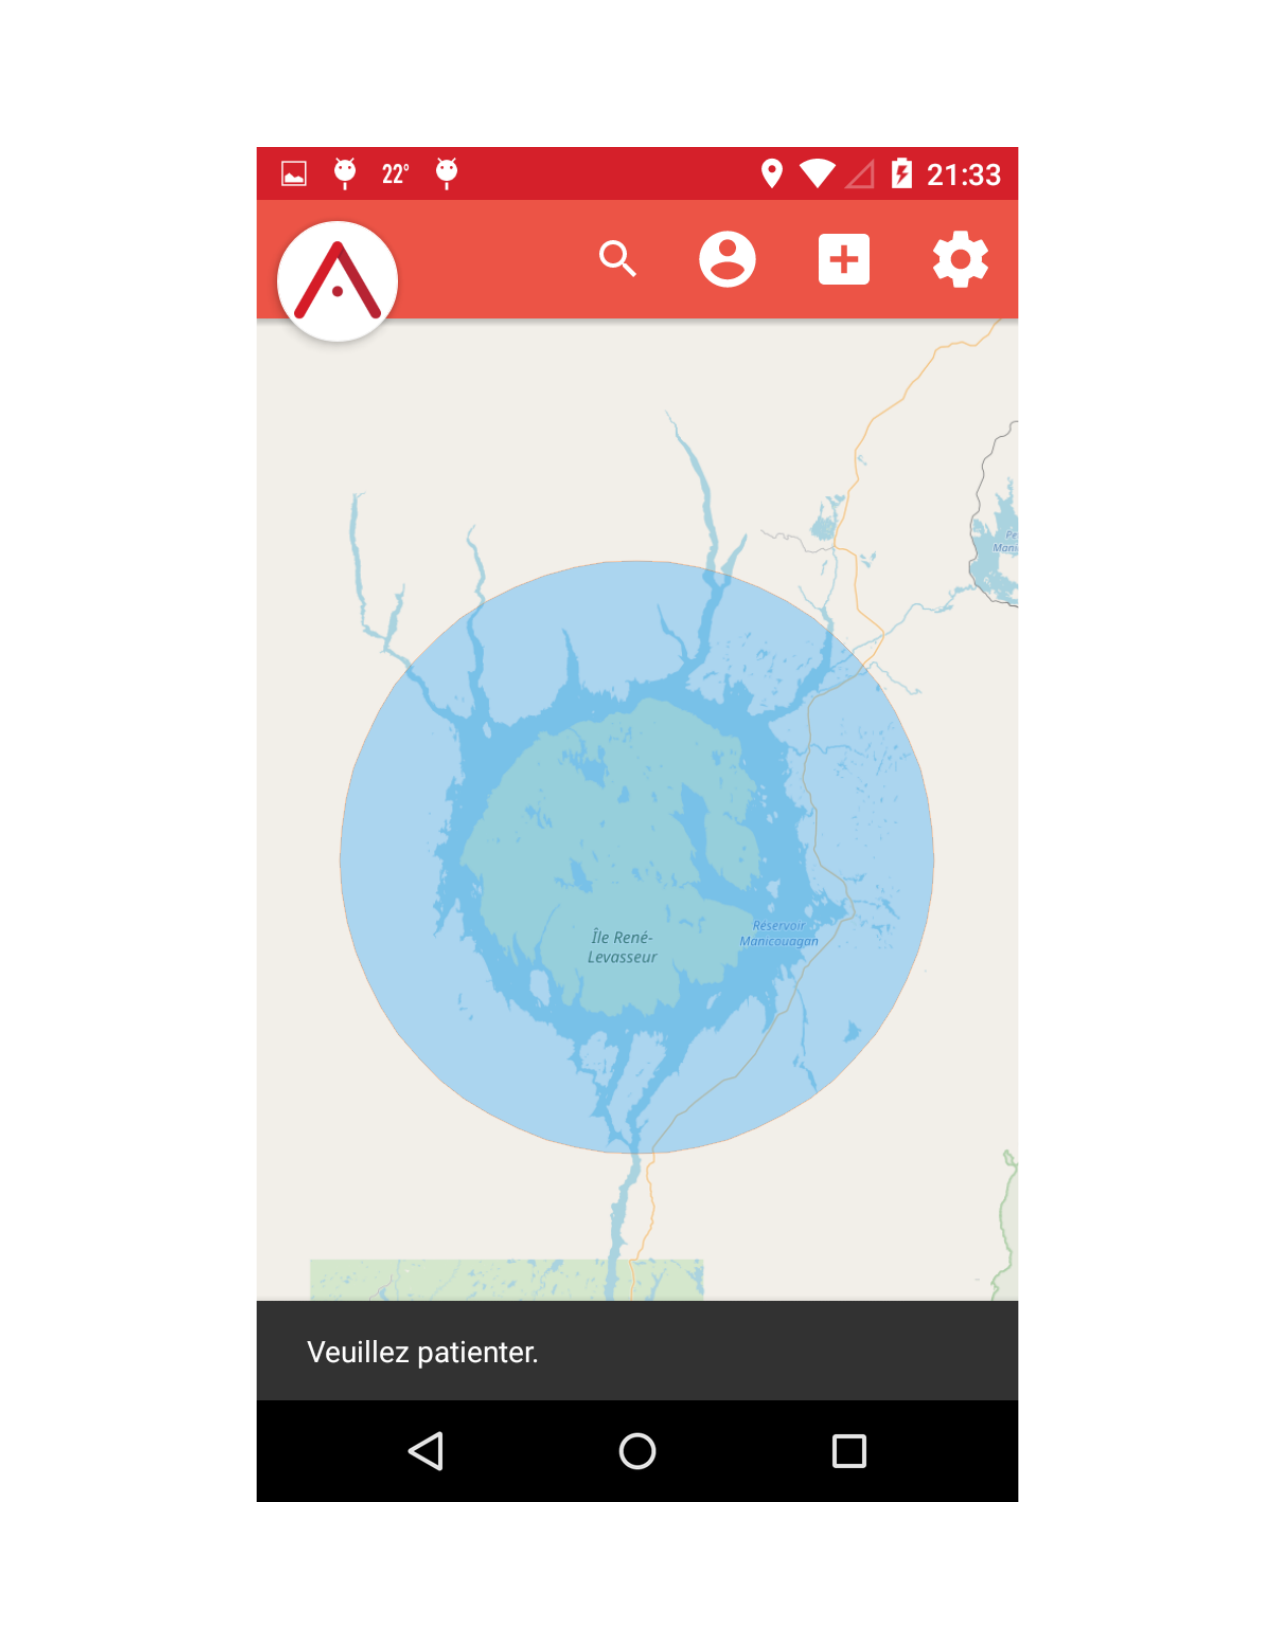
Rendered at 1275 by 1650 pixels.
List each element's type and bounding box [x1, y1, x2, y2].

picture [256, 147, 1019, 1502]
